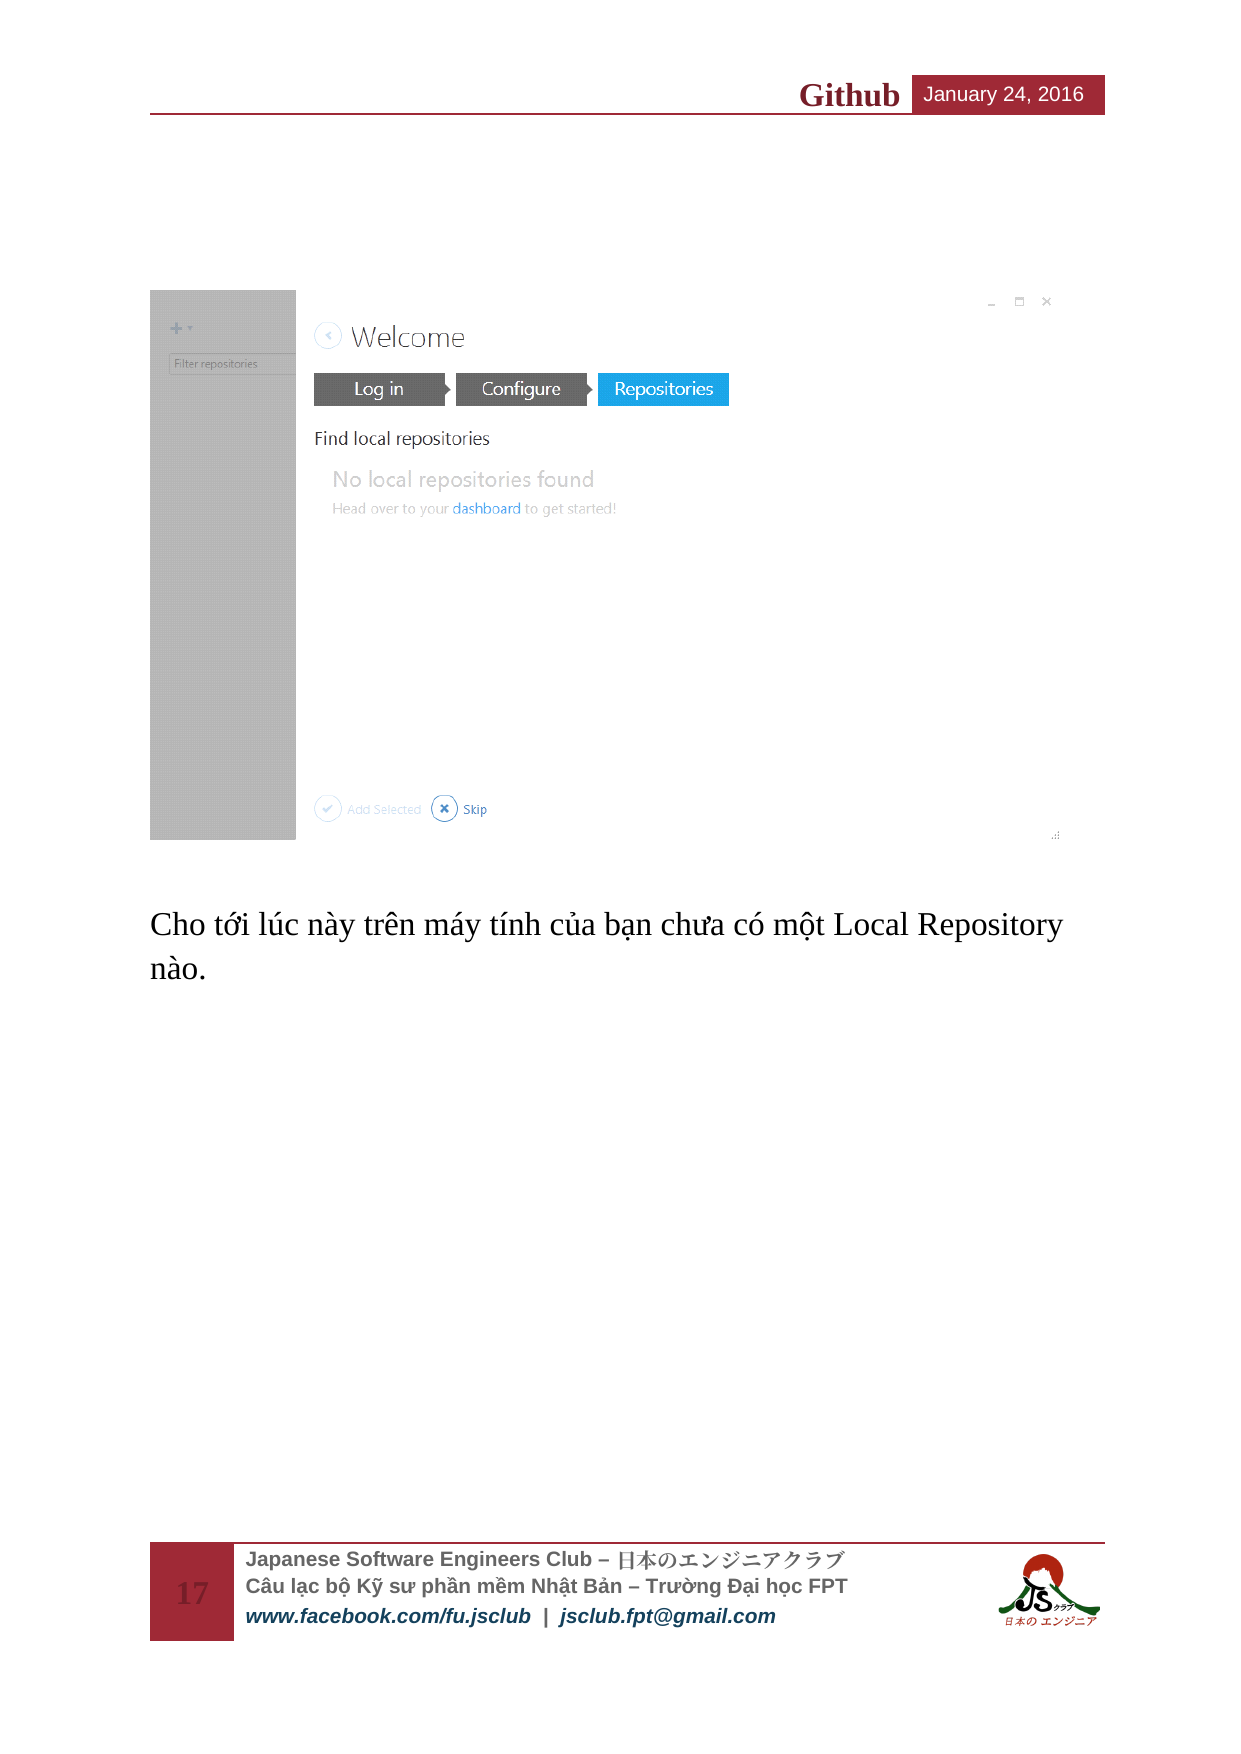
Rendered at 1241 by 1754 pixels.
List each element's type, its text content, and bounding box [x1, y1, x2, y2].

picture [998, 1554, 1100, 1626]
text Cho tới lúc này trên máy tính của bạn chưa có một Local Repository nào. [150, 904, 1105, 987]
picture [150, 290, 1060, 840]
